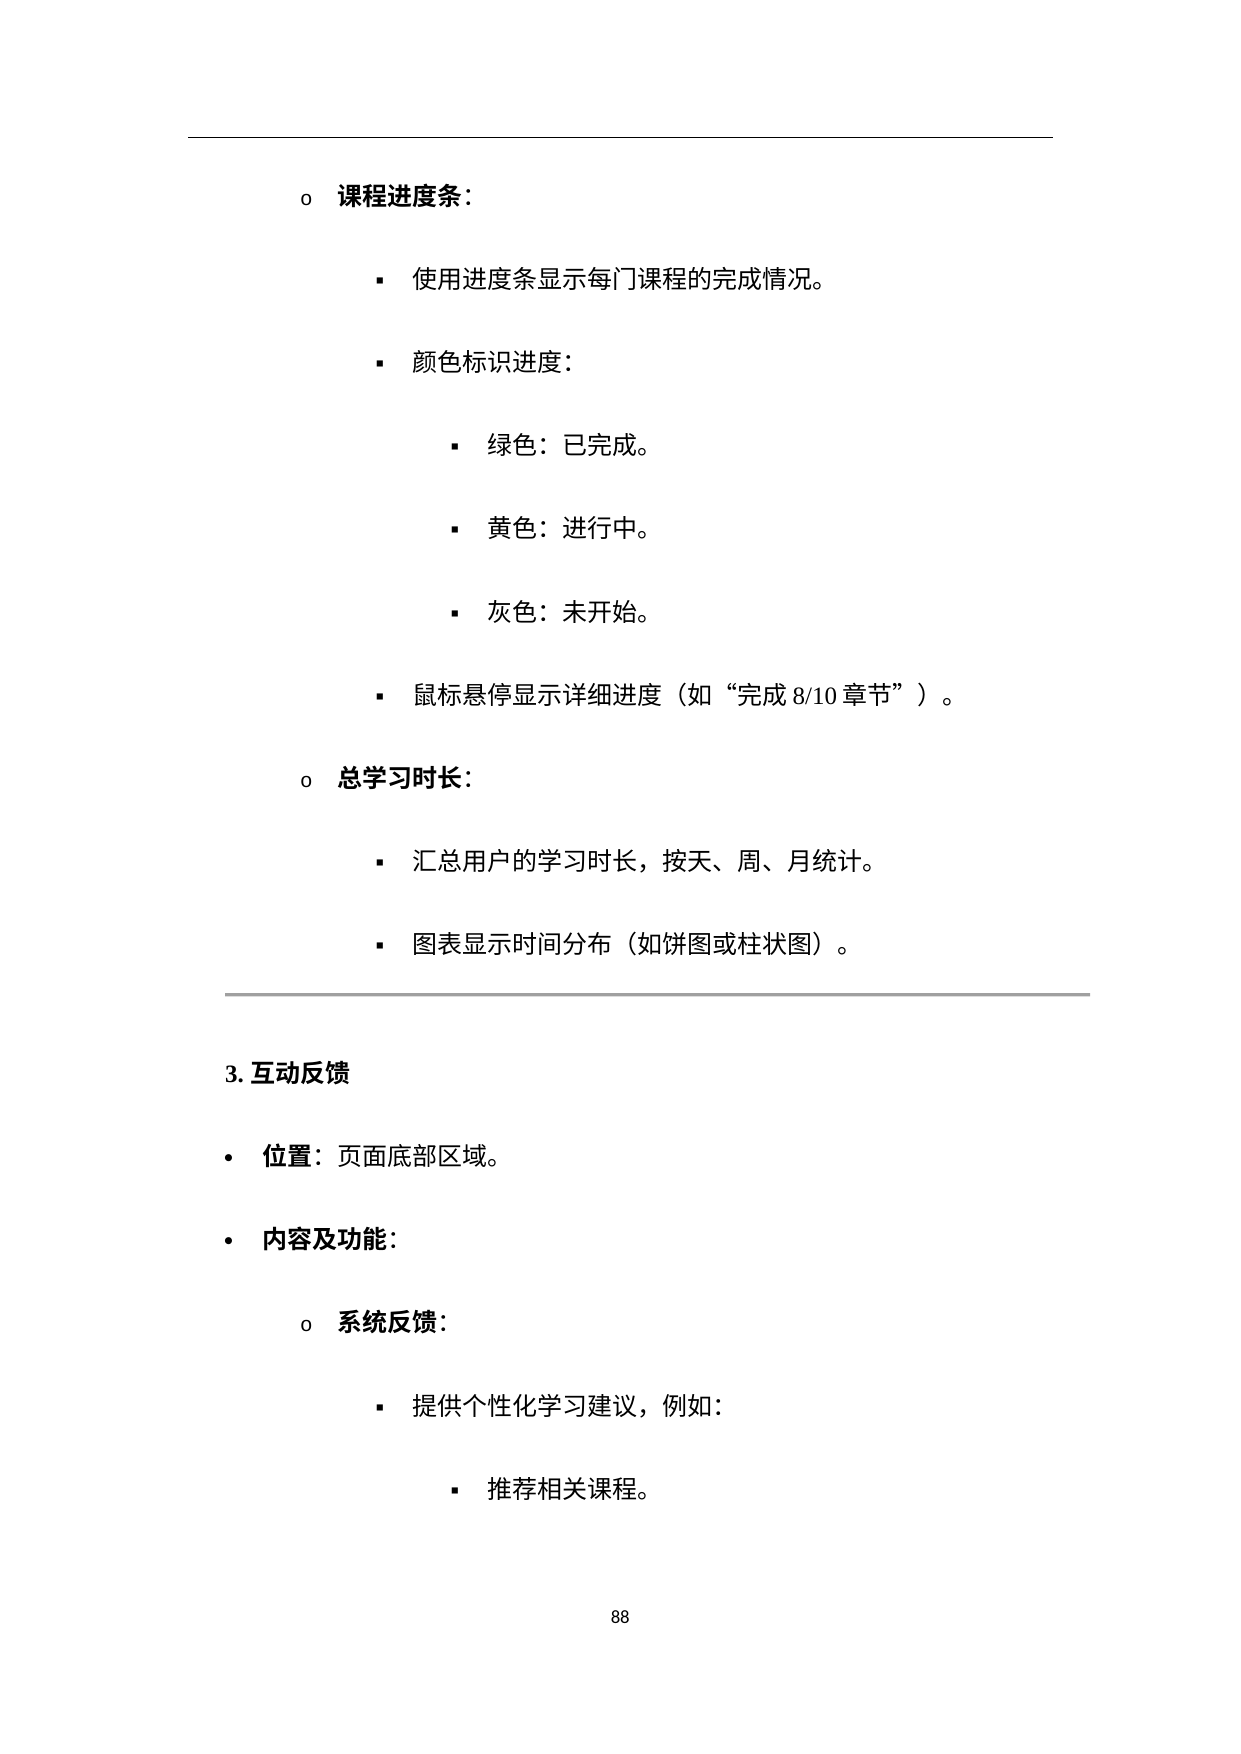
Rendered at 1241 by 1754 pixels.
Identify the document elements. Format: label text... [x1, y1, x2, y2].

list 黄色：进行中。 [450, 494, 1053, 559]
list 课程进度条： [300, 162, 1053, 227]
list 图表显示时间分布（如饼图或柱状图）。 [375, 910, 1053, 975]
list 灰色：未开始。 [450, 578, 1053, 643]
list 汇总用户的学习时长，按天、周、月统计。 [375, 827, 1053, 892]
list 系统反馈： [300, 1288, 1053, 1353]
list 内容及功能： [225, 1205, 1053, 1270]
list 使用进度条显示每门课程的完成情况。 [375, 245, 1053, 310]
list 鼠标悬停显示详细进度（如“完成8/10章节”）。 [375, 661, 1053, 726]
list 绿色：已完成。 [450, 411, 1053, 476]
list 总学习时长： [300, 744, 1053, 809]
list 推荐相关课程。 [450, 1455, 1053, 1520]
list 提供个性化学习建议，例如： [375, 1372, 1053, 1437]
list 位置：页面底部区域。 [225, 1122, 1053, 1187]
text 3. 互动反馈 [187, 1039, 1053, 1104]
list 颜色标识进度： [375, 328, 1053, 393]
